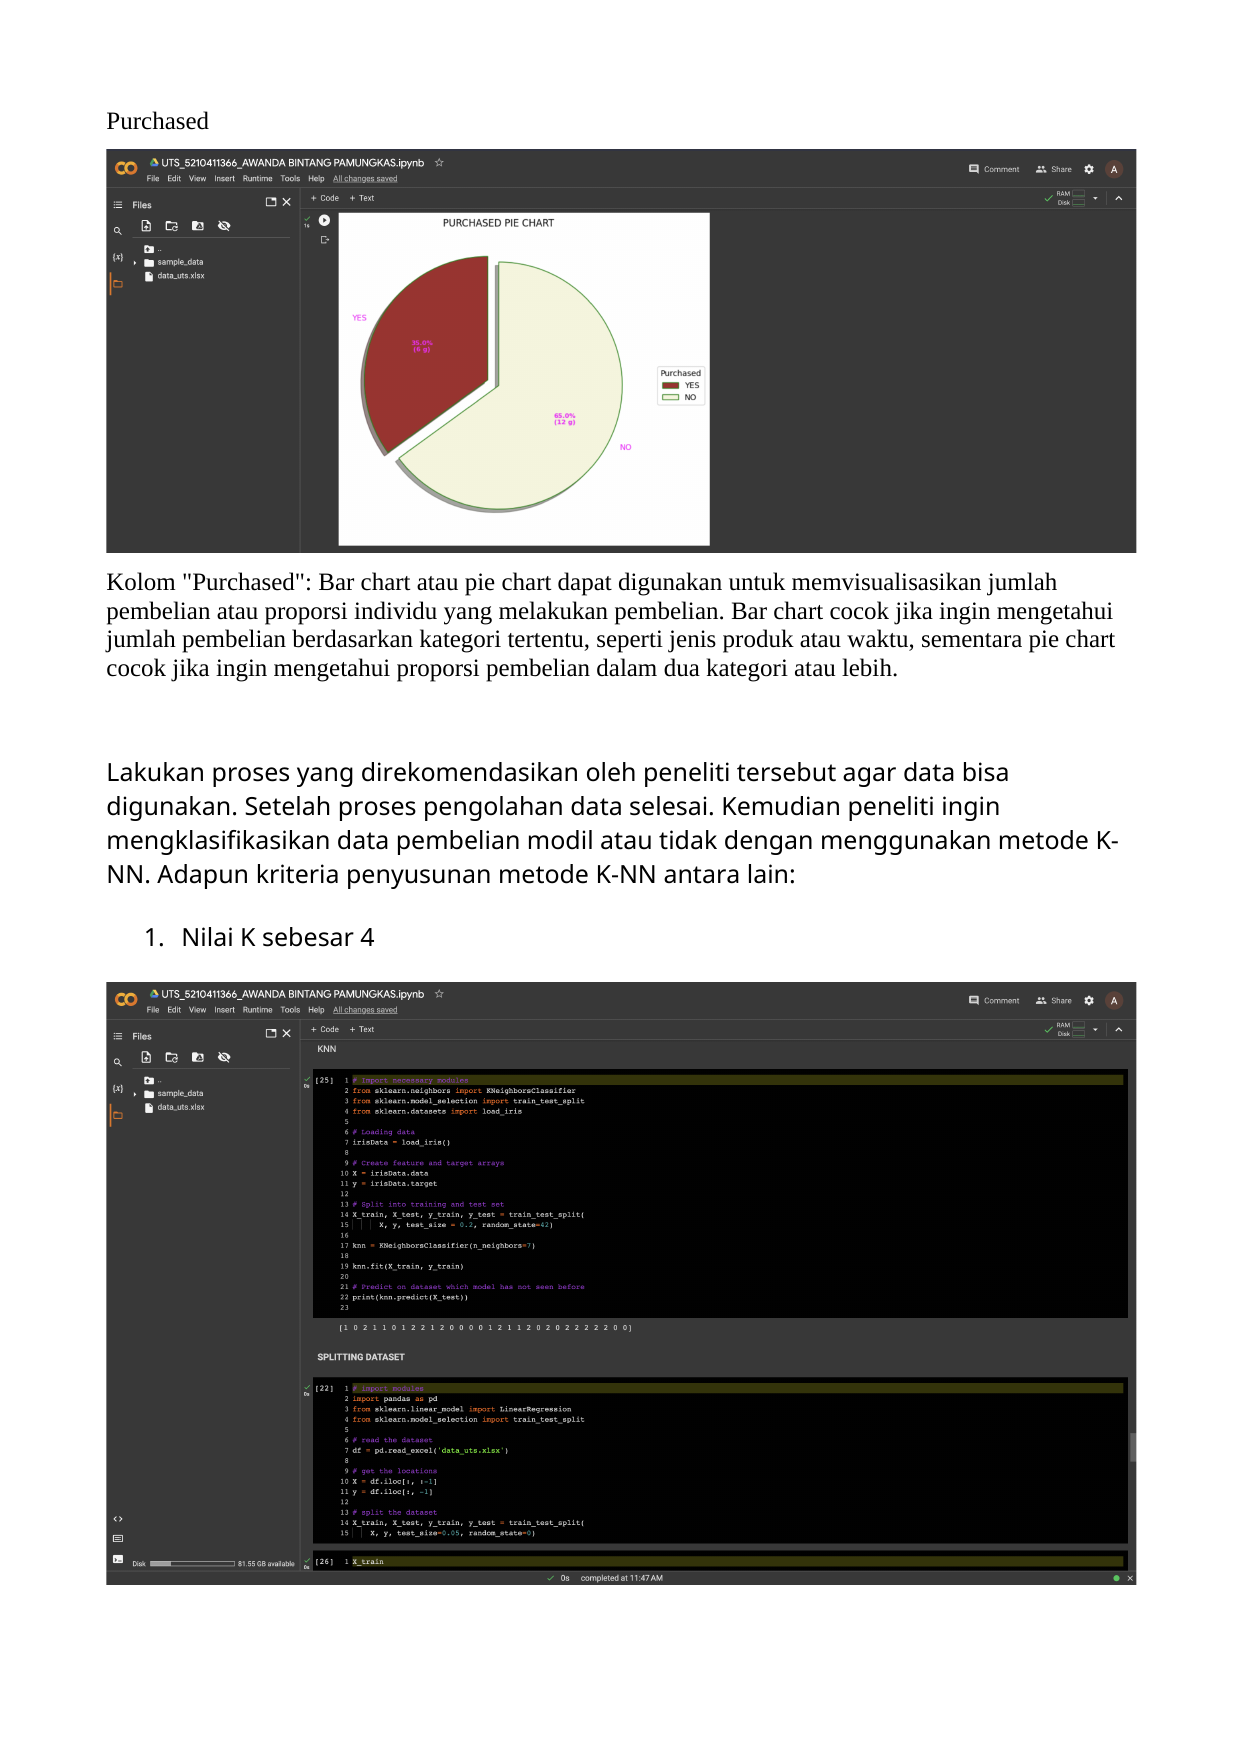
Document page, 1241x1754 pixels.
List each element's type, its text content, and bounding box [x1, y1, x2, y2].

picture [106, 982, 1137, 1585]
text Purchased [106, 106, 1136, 135]
list Nilai K sebesar 4 [144, 920, 1136, 954]
text Kolom "Purchased": Bar chart atau pie chart dapat digunakan untuk memvisualisasikan jumlah pembelian atau proporsi individu yang melakukan pembelian. Bar chart cocok jika ingin mengetahui jumlah pembelian berdasarkan kategori tertentu, seperti jenis produk atau waktu, sementara pie chart cocok jika ingin mengetahui proporsi pembelian dalam dua kategori atau lebih. [106, 567, 1136, 682]
text Lakukan proses yang direkomendasikan oleh peneliti tersebut agar data bisa digunakan. Setelah proses pengolahan data selesai. Kemudian peneliti ingin mengklasifikasikan data pembelian modil atau tidak dengan menggunakan metode K-NN. Adapun kriteria penyusunan metode K-NN antara lain: [106, 754, 1136, 891]
picture [106, 149, 1137, 553]
